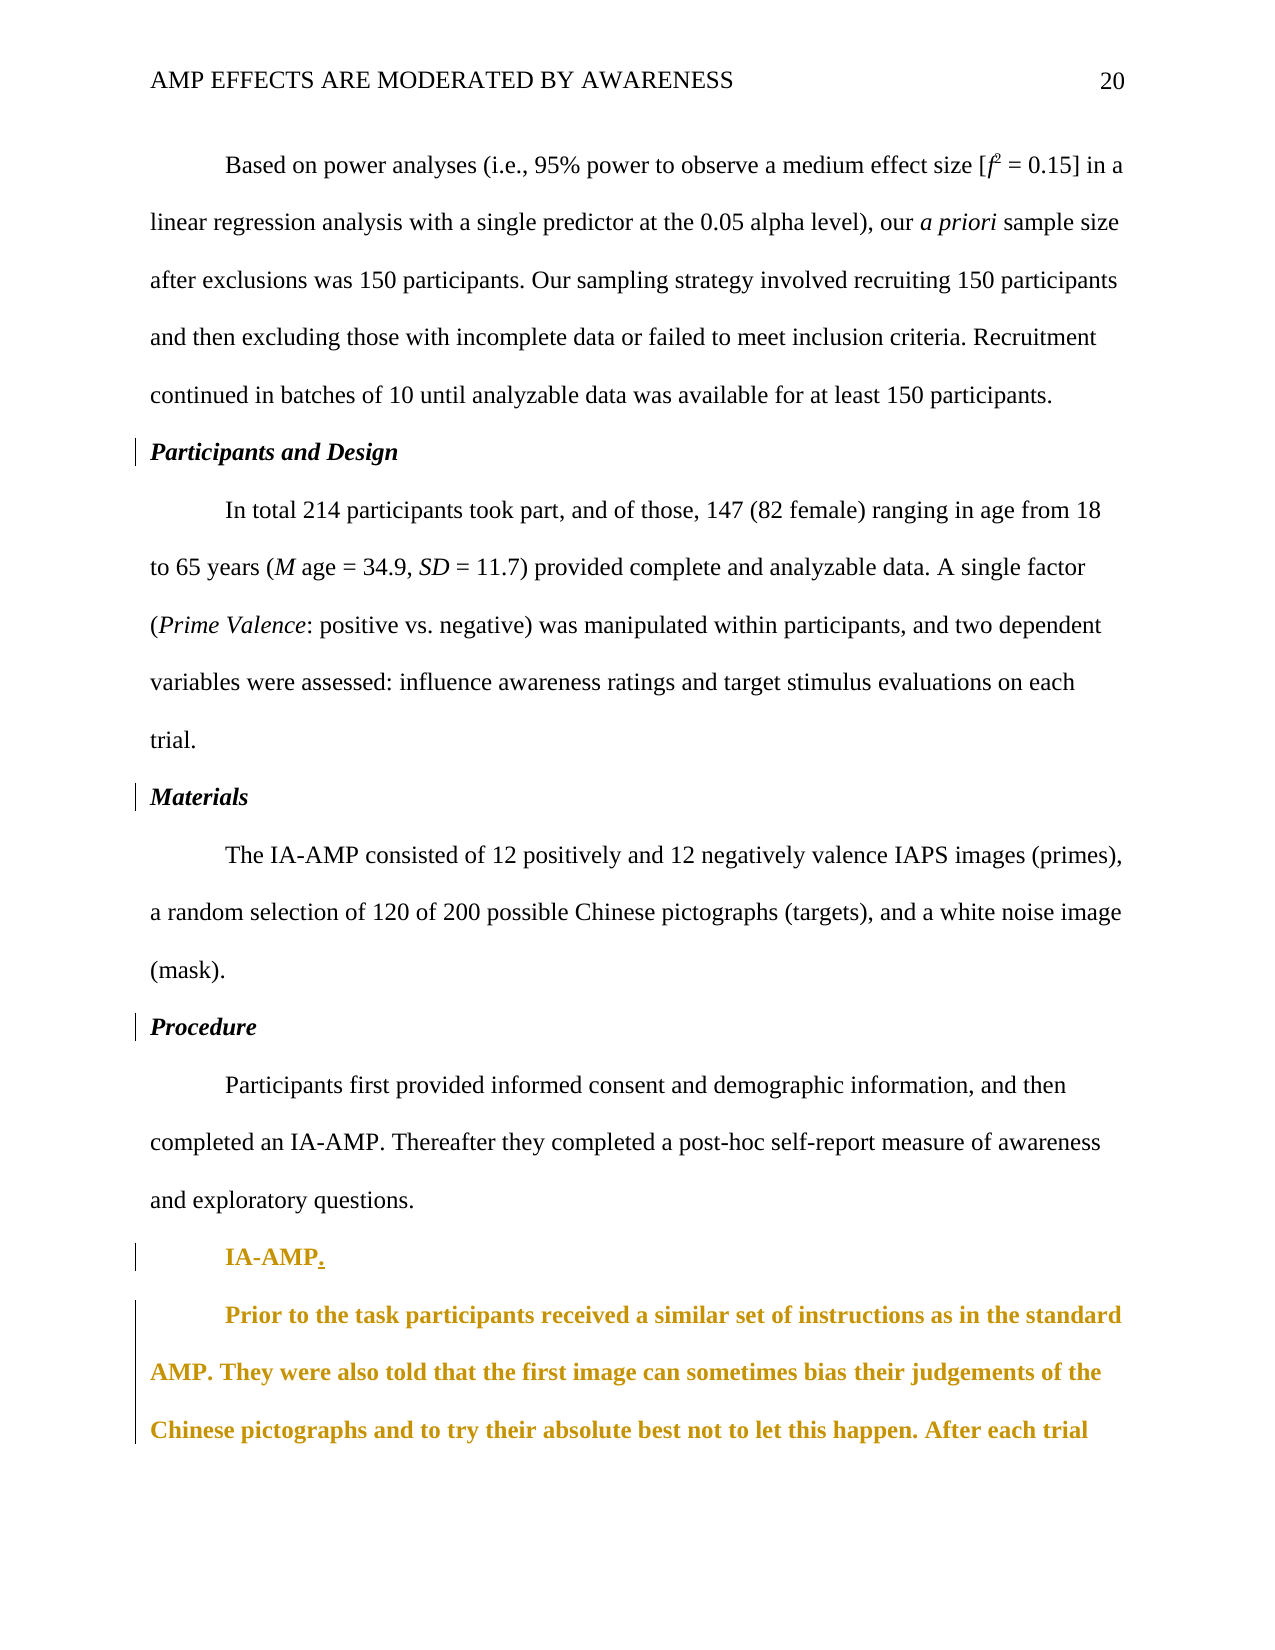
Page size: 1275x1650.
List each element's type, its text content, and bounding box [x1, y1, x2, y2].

text Participants first provided informed consent and demographic information, and then completed an IA-AMP. Thereafter they completed a post-hoc self-report measure of awareness and exploratory questions. [150, 1070, 1125, 1214]
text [150, 1300, 1125, 1444]
text Based on power analyses (i.e., 95% power to observe a medium effect size [f2 = 0.15] in a linear regression analysis with a single predictor at the 0.05 alpha level), our a priori sample size after exclusions was 150 participants. Our sampling strategy involved recruiting 150 participants and then excluding those with incomplete data or failed to meet inclusion criteria. Recruitment continued in batches of 10 until analyzable data was available for at least 150 participants. [150, 150, 1125, 409]
subtitle Materials [150, 782, 1125, 811]
text The IA-AMP consisted of 12 positively and 12 negatively valence IAPS images (primes), a random selection of 120 of 200 possible Chinese pictographs (targets), and a white noise image (mask). [150, 840, 1125, 984]
subtitle Procedure [150, 1012, 1125, 1041]
text In total 214 participants took part, and of those, 147 (82 female) ranging in age from 18 to 65 years (M age = 34.9, SD = 11.7) provided complete and analyzable data. A single factor (Prime Valence: positive vs. negative) was manipulated within participants, and two dependent variables were assessed: influence awareness ratings and target stimulus evaluations on each trial. [150, 495, 1125, 754]
text IA-AMP [150, 1242, 1125, 1271]
subtitle Participants and Design [150, 437, 1125, 466]
